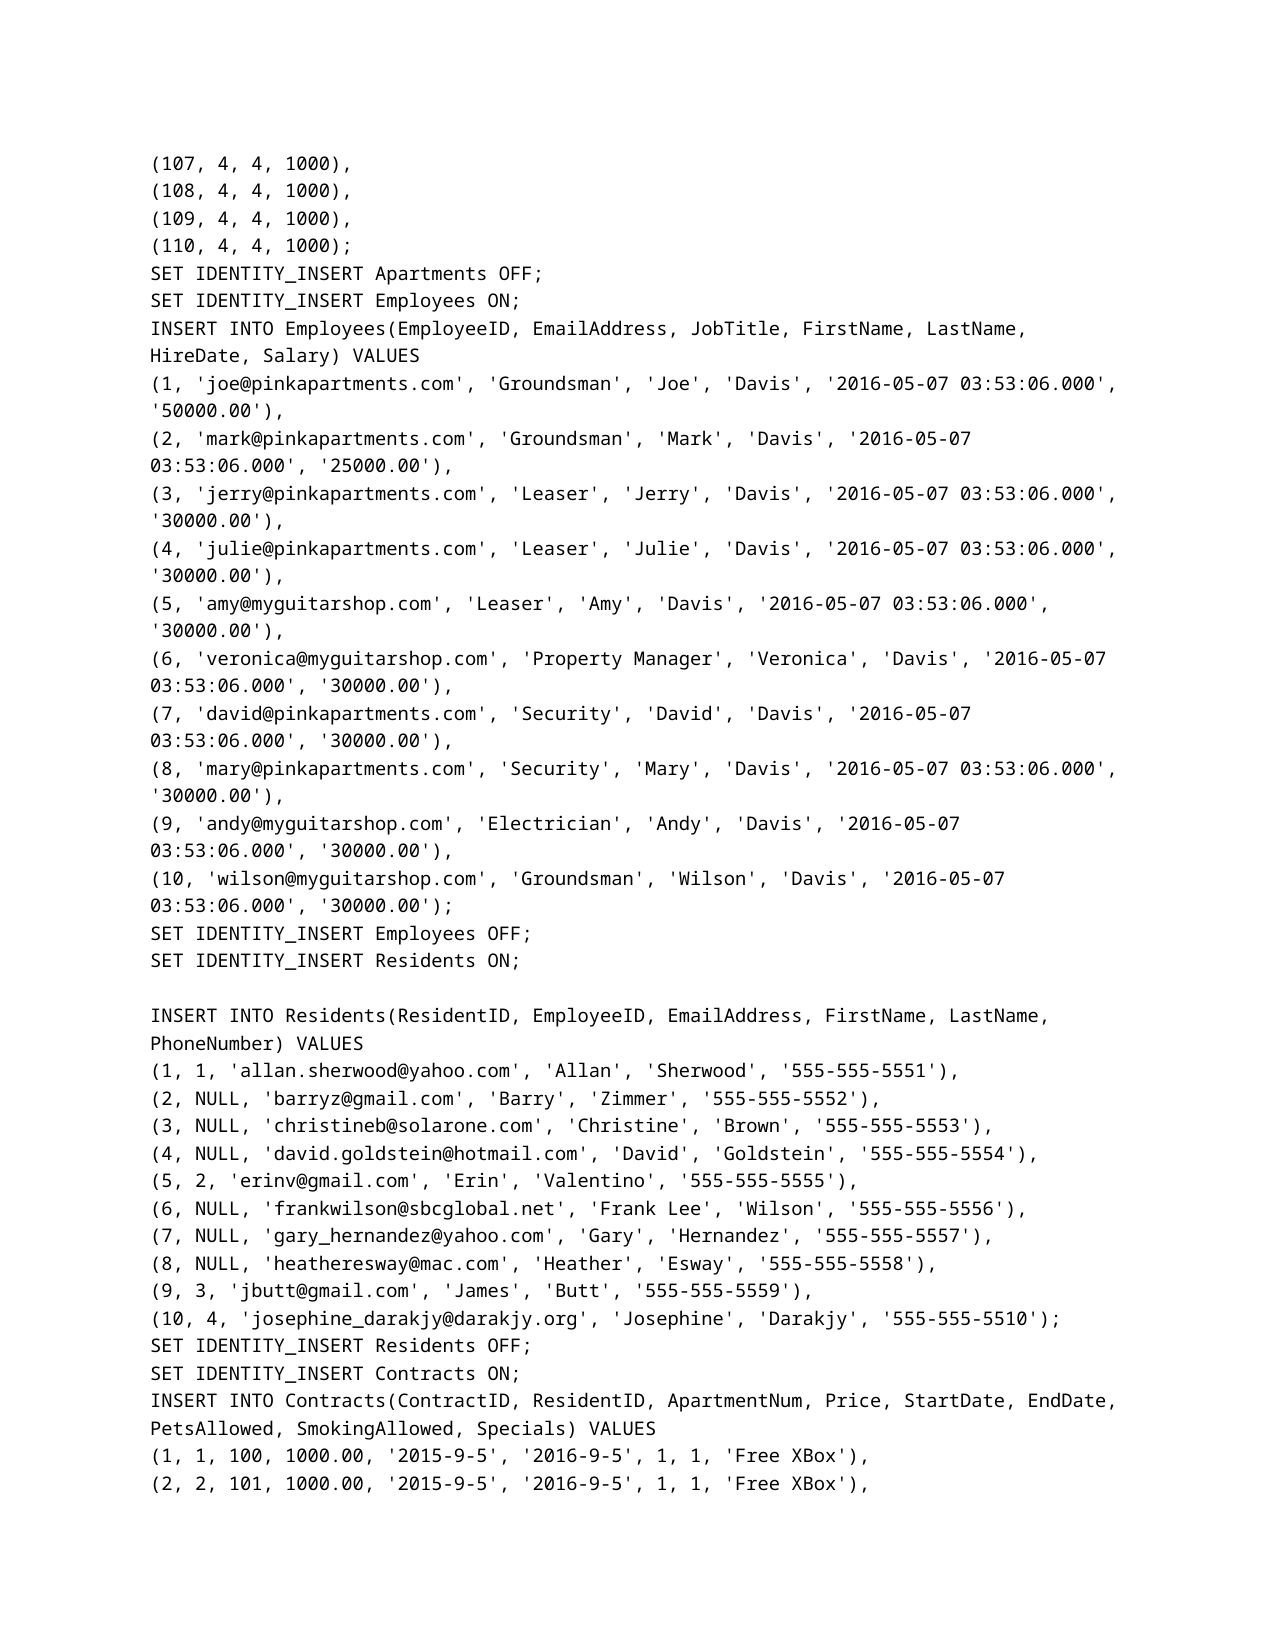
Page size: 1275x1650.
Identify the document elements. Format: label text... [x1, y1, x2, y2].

text (109, 4, 4, 1000), [150, 205, 1125, 231]
text INSERT INTO Residents(ResidentID, EmployeeID, EmailAddress, FirstName, LastName, PhoneNumber) VALUES [150, 1002, 1125, 1056]
text (10, 4, 'josephine_darakjy@darakjy.org', 'Josephine', 'Darakjy', '555-555-5510'); [150, 1305, 1125, 1331]
text (4, 'julie@pinkapartments.com', 'Leaser', 'Julie', 'Davis', '2016-05-07 03:53:06.000', '30000.00'), [150, 535, 1125, 588]
text (1, 1, 'allan.sherwood@yahoo.com', 'Allan', 'Sherwood', '555-555-5551'), [150, 1057, 1125, 1083]
text (1, 'joe@pinkapartments.com', 'Groundsman', 'Joe', 'Davis', '2016-05-07 03:53:06.000', '50000.00'), [150, 370, 1125, 423]
text (6, 'veronica@myguitarshop.com', 'Property Manager', 'Veronica', 'Davis', '2016-05-07 03:53:06.000', '30000.00'), [150, 645, 1125, 698]
text (7, 'david@pinkapartments.com', 'Security', 'David', 'Davis', '2016-05-07 03:53:06.000', '30000.00'), [150, 700, 1125, 753]
text (8, NULL, 'heatheresway@mac.com', 'Heather', 'Esway', '555-555-5558'), [150, 1250, 1125, 1276]
text (8, 'mary@pinkapartments.com', 'Security', 'Mary', 'Davis', '2016-05-07 03:53:06.000', '30000.00'), [150, 755, 1125, 808]
text (3, 'jerry@pinkapartments.com', 'Leaser', 'Jerry', 'Davis', '2016-05-07 03:53:06.000', '30000.00'), [150, 480, 1125, 533]
text SET IDENTITY_INSERT Contracts ON; [150, 1360, 1125, 1386]
text (107, 4, 4, 1000), [150, 150, 1125, 176]
text (2, 'mark@pinkapartments.com', 'Groundsman', 'Mark', 'Davis', '2016-05-07 03:53:06.000', '25000.00'), [150, 425, 1125, 478]
text SET IDENTITY_INSERT Apartments OFF; [150, 260, 1125, 286]
text (7, NULL, 'gary_hernandez@yahoo.com', 'Gary', 'Hernandez', '555-555-5557'), [150, 1222, 1125, 1248]
text (6, NULL, 'frankwilson@sbcglobal.net', 'Frank Lee', 'Wilson', '555-555-5556'), [150, 1195, 1125, 1221]
text (108, 4, 4, 1000), [150, 177, 1125, 203]
text SET IDENTITY_INSERT Employees ON; [150, 287, 1125, 313]
text (9, 3, 'jbutt@gmail.com', 'James', 'Butt', '555-555-5559'), [150, 1277, 1125, 1303]
text (3, NULL, 'christineb@solarone.com', 'Christine', 'Brown', '555-555-5553'), [150, 1112, 1125, 1138]
text (110, 4, 4, 1000); [150, 232, 1125, 258]
text SET IDENTITY_INSERT Residents OFF; [150, 1332, 1125, 1358]
text (4, NULL, 'david.goldstein@hotmail.com', 'David', 'Goldstein', '555-555-5554'), [150, 1140, 1125, 1166]
text SET IDENTITY_INSERT Employees OFF; [150, 920, 1125, 946]
text INSERT INTO Employees(EmployeeID, EmailAddress, JobTitle, FirstName, LastName, HireDate, Salary) VALUES [150, 315, 1125, 368]
text (5, 2, 'erinv@gmail.com', 'Erin', 'Valentino', '555-555-5555'), [150, 1167, 1125, 1193]
text (9, 'andy@myguitarshop.com', 'Electrician', 'Andy', 'Davis', '2016-05-07 03:53:06.000', '30000.00'), [150, 810, 1125, 863]
text (5, 'amy@myguitarshop.com', 'Leaser', 'Amy', 'Davis', '2016-05-07 03:53:06.000', '30000.00'), [150, 590, 1125, 643]
text (10, 'wilson@myguitarshop.com', 'Groundsman', 'Wilson', 'Davis', '2016-05-07 03:53:06.000', '30000.00'); [150, 865, 1125, 918]
text (1, 1, 100, 1000.00, '2015-9-5', '2016-9-5', 1, 1, 'Free XBox'), [150, 1442, 1125, 1468]
text (2, 2, 101, 1000.00, '2015-9-5', '2016-9-5', 1, 1, 'Free XBox'), [150, 1470, 1125, 1496]
text INSERT INTO Contracts(ContractID, ResidentID, ApartmentNum, Price, StartDate, EndDate, PetsAllowed, SmokingAllowed, Specials) VALUES [150, 1387, 1125, 1441]
text (2, NULL, 'barryz@gmail.com', 'Barry', 'Zimmer', '555-555-5552'), [150, 1085, 1125, 1111]
text SET IDENTITY_INSERT Residents ON; [150, 947, 1125, 973]
